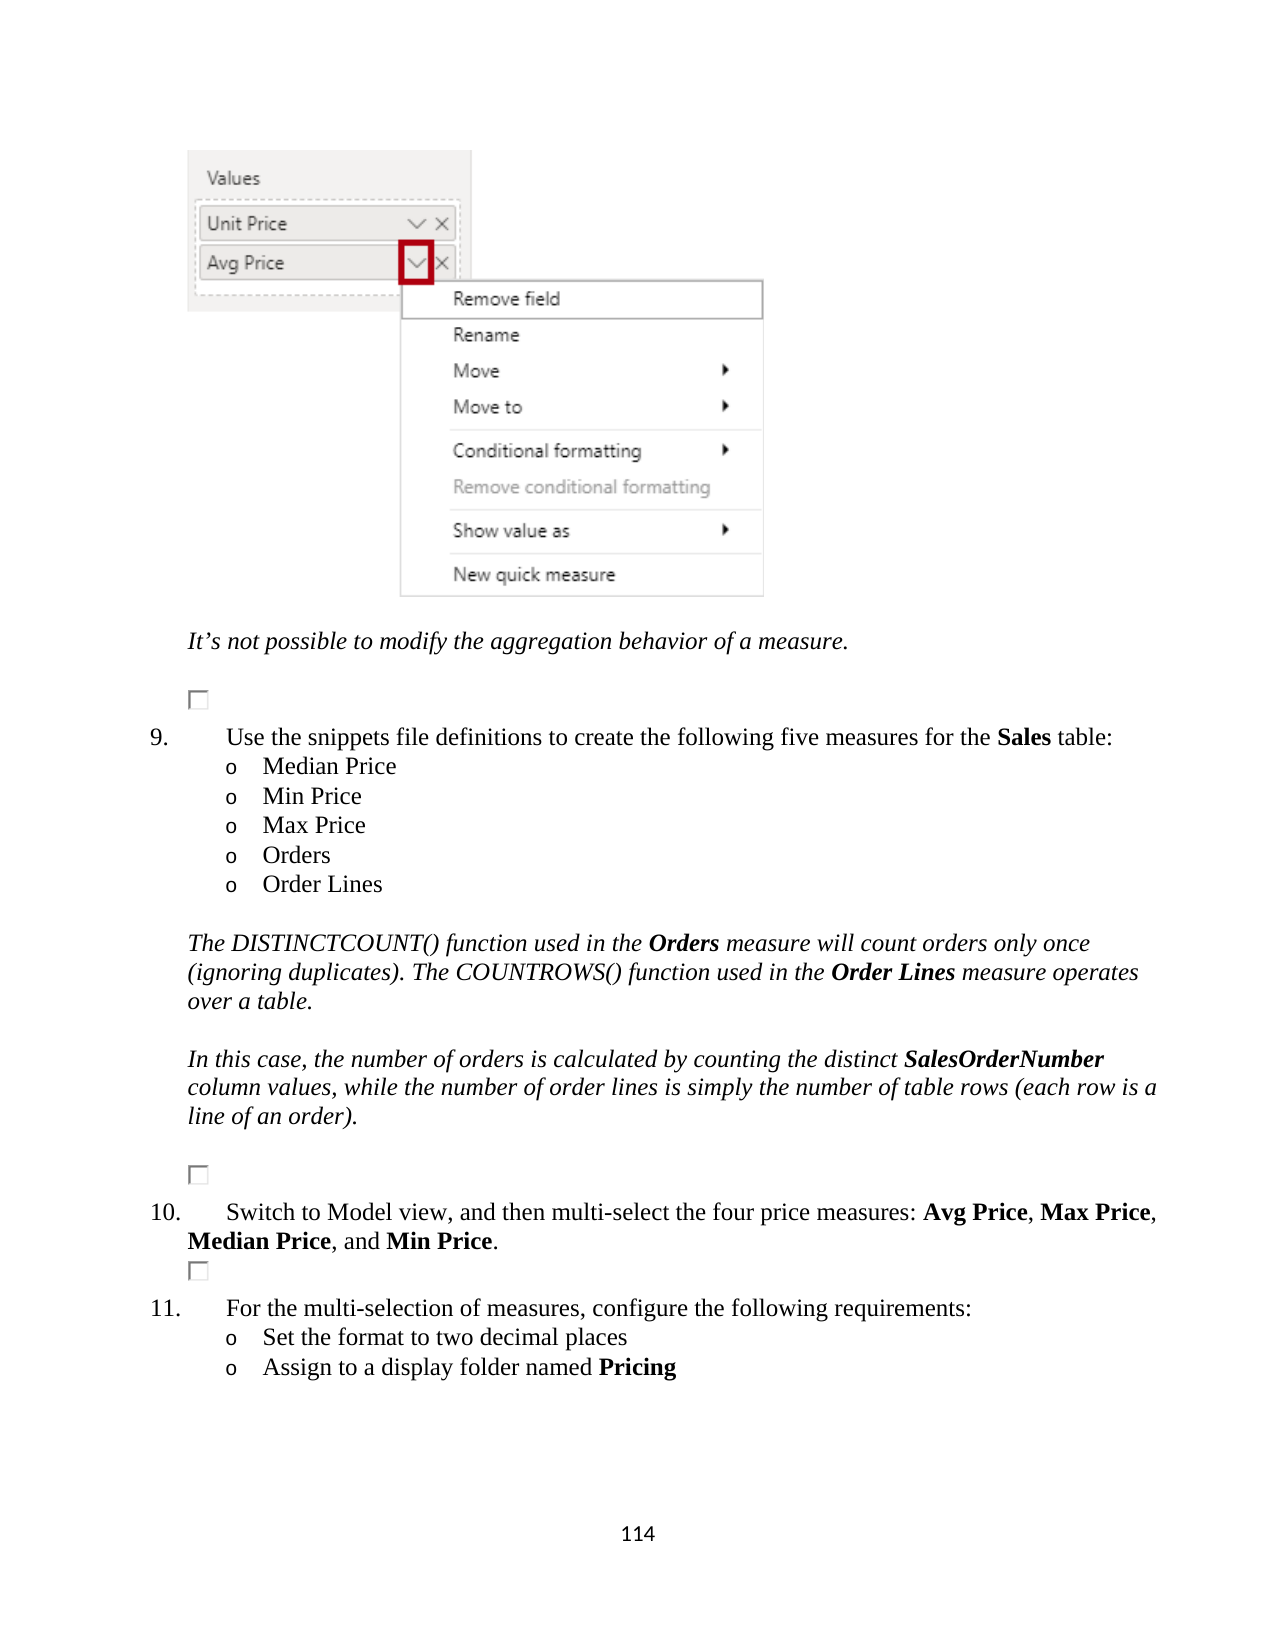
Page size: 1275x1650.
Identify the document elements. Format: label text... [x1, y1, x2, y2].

text In this case, the number of orders is calculated by counting the distinct SalesOrderNumber column values, while the number of order lines is simply the number of table rows (each row is a line of an order). [187, 1044, 1162, 1130]
list Median Price [225, 751, 1162, 781]
picture [187, 150, 764, 597]
list Orders [225, 840, 1162, 869]
list Min Price [225, 781, 1162, 810]
list For the multi-selection of measures, configure the following requirements: [150, 1255, 1162, 1322]
list Assign to a display folder named Pricing [225, 1352, 1162, 1381]
text The DISTINCTCOUNT() function used in the Orders measure will count orders only once (ignoring duplicates). The COUNTROWS() function used in the Order Lines measure operates over a table. [187, 928, 1162, 1014]
list Set the format to two decimal places [225, 1322, 1162, 1352]
list Switch to Model view, and then multi-select the four price measures: Avg Price, Max Price, Median Price, and Min Price. [150, 1159, 1162, 1255]
list Max Price [225, 810, 1162, 840]
text It’s not possible to modify the aggregation behavior of a measure. [187, 626, 1162, 655]
list Use the snippets file definitions to create the following five measures for the Sales table: [150, 684, 1162, 751]
list Order Lines [225, 869, 1162, 899]
